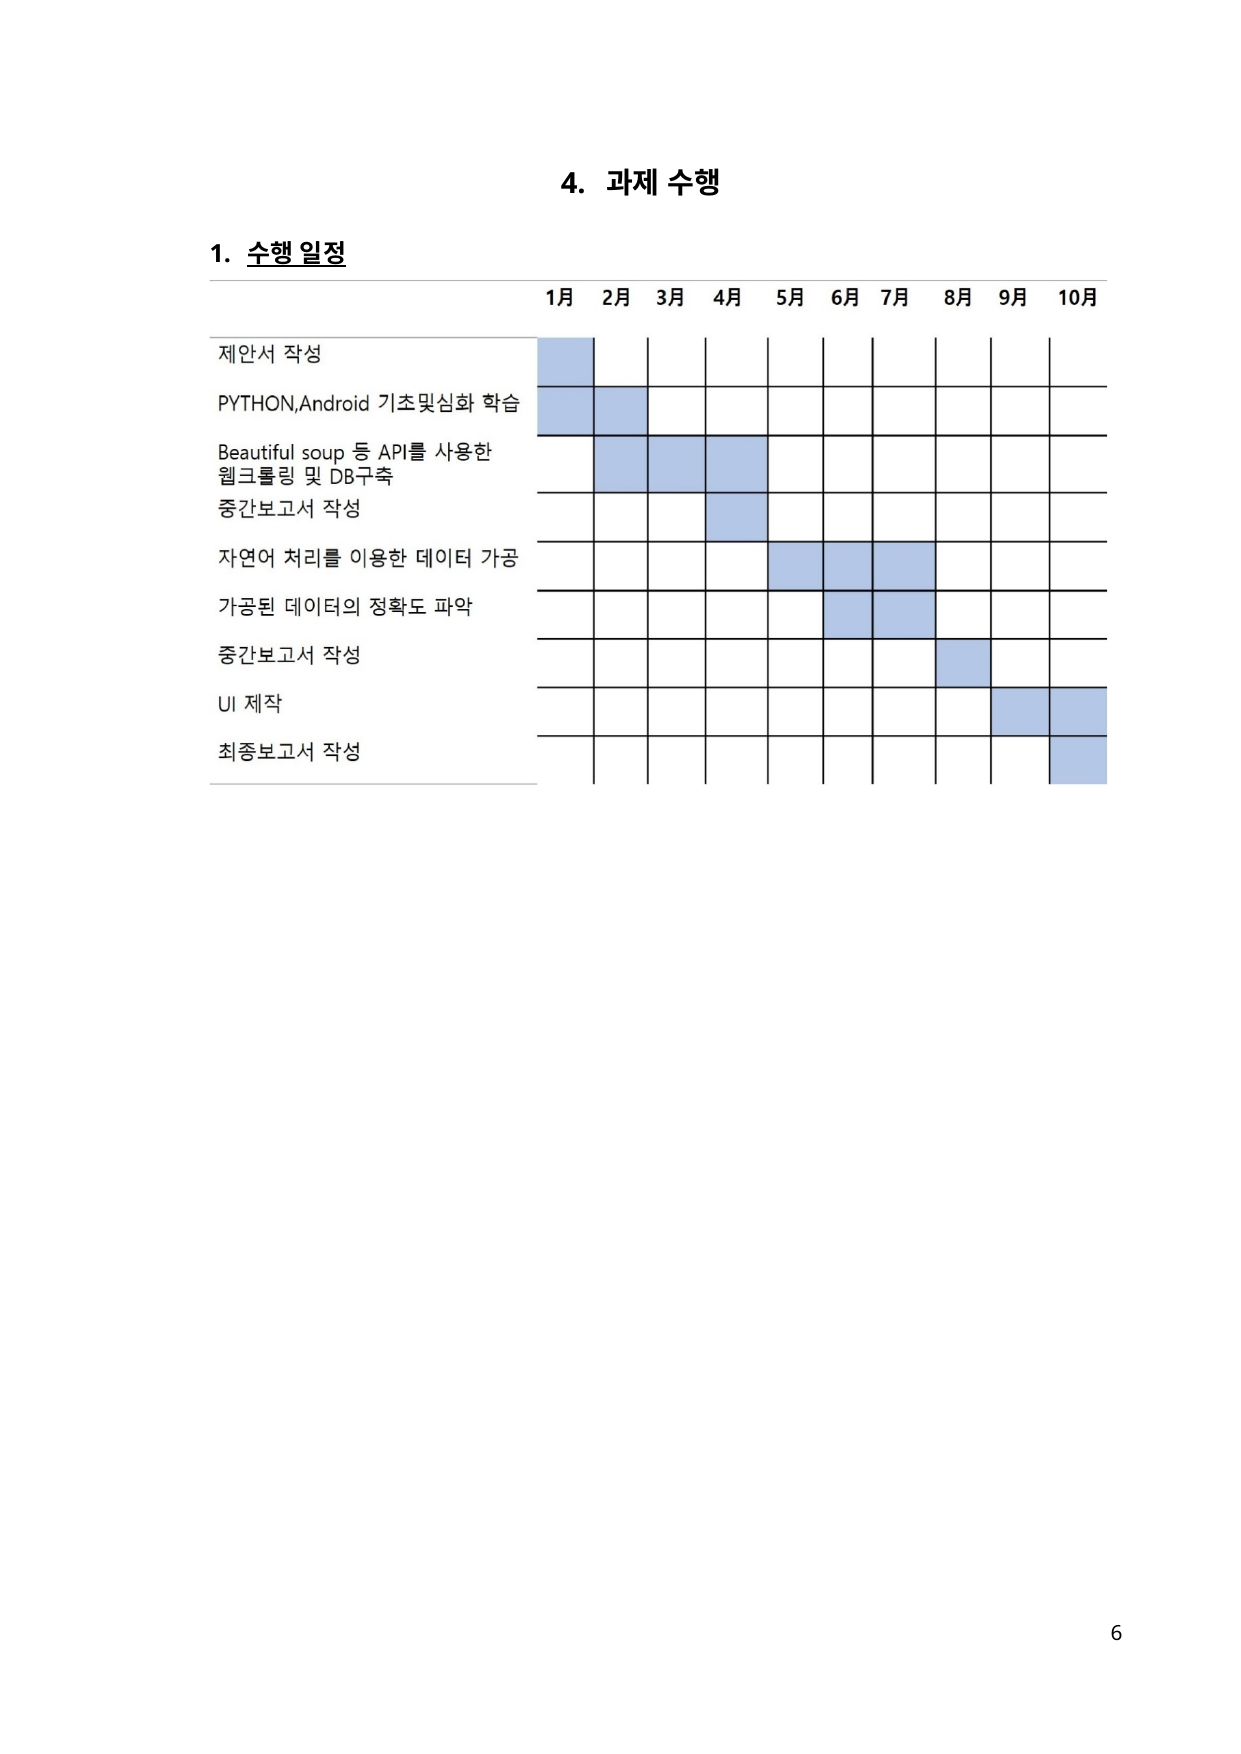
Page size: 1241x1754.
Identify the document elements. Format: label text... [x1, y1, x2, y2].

list 수행 일정 [209, 234, 1122, 270]
picture [209, 279, 1108, 785]
list 과제 수행 [160, 159, 1122, 202]
